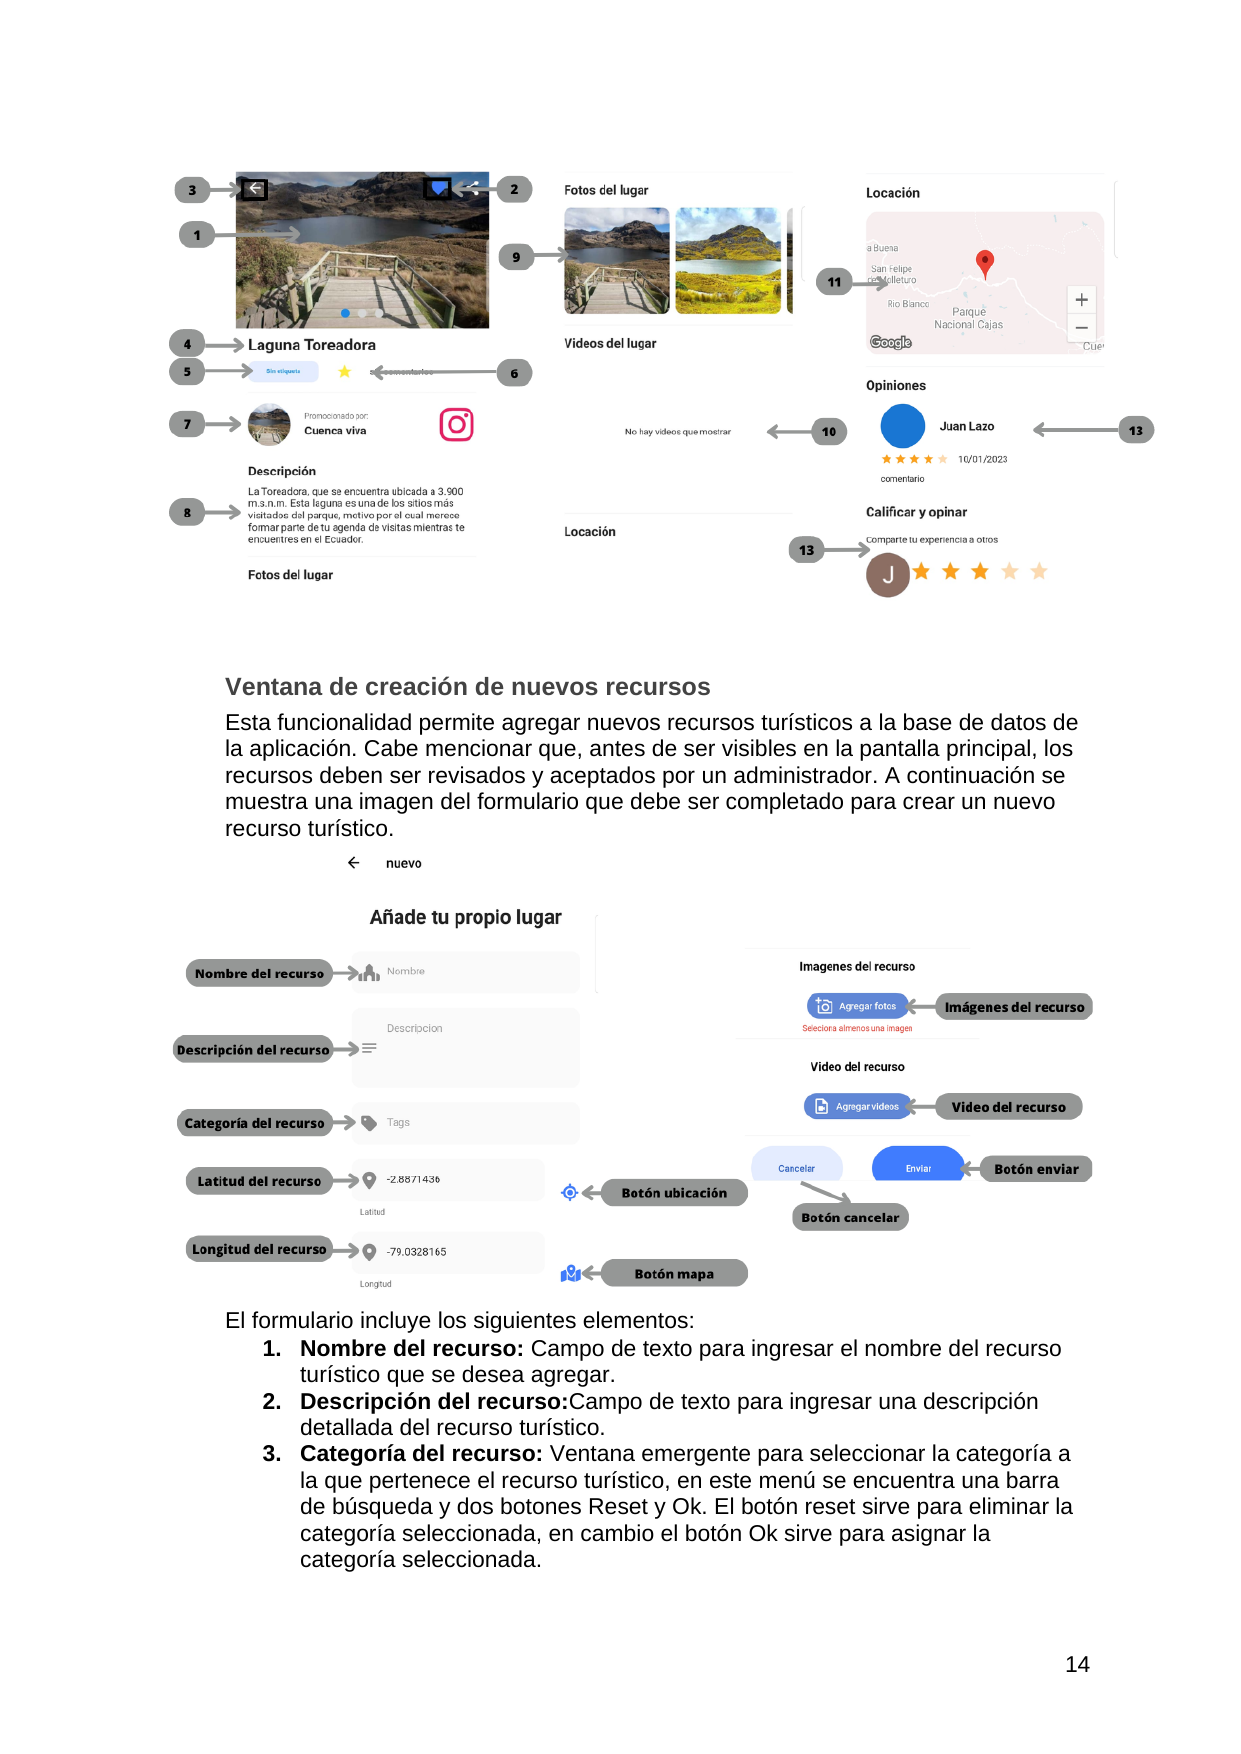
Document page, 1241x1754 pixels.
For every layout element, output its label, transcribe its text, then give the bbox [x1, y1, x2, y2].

text Esta funcionalidad permite agregar nuevos recursos turísticos a la base de datos de la aplicación. Cabe mencionar que, antes de ser visibles en la pantalla principal, los recursos deben ser revisados y aceptados por un administrador. A continuación se muestra una imagen del formulario que debe ser completado para crear un nuevo recurso turístico. [225, 709, 1090, 841]
list Categoría del recurso: Ventana emergente para seleccionar la categoría a la que pertenece el recurso turístico, en este menú se encuentra una barra de búsqueda y dos botones Reset y Ok. El botón reset sirve para eliminar la categoría seleccionada, en cambio el botón Ok sirve para asignar la categoría seleccionada. [262, 1440, 1090, 1572]
subtitle Ventana de creación de nuevos recursos [150, 672, 1090, 701]
picture [150, 842, 1123, 1305]
picture [150, 150, 1173, 611]
list Nombre del recurso: Campo de texto para ingresar el nombre del recurso turístico que se desea agregar. [262, 1335, 1090, 1388]
text El formulario incluye los siguientes elementos: [150, 1307, 1090, 1333]
list Descripción del recurso:Campo de texto para ingresar una descripción detallada del recurso turístico. [262, 1388, 1090, 1440]
